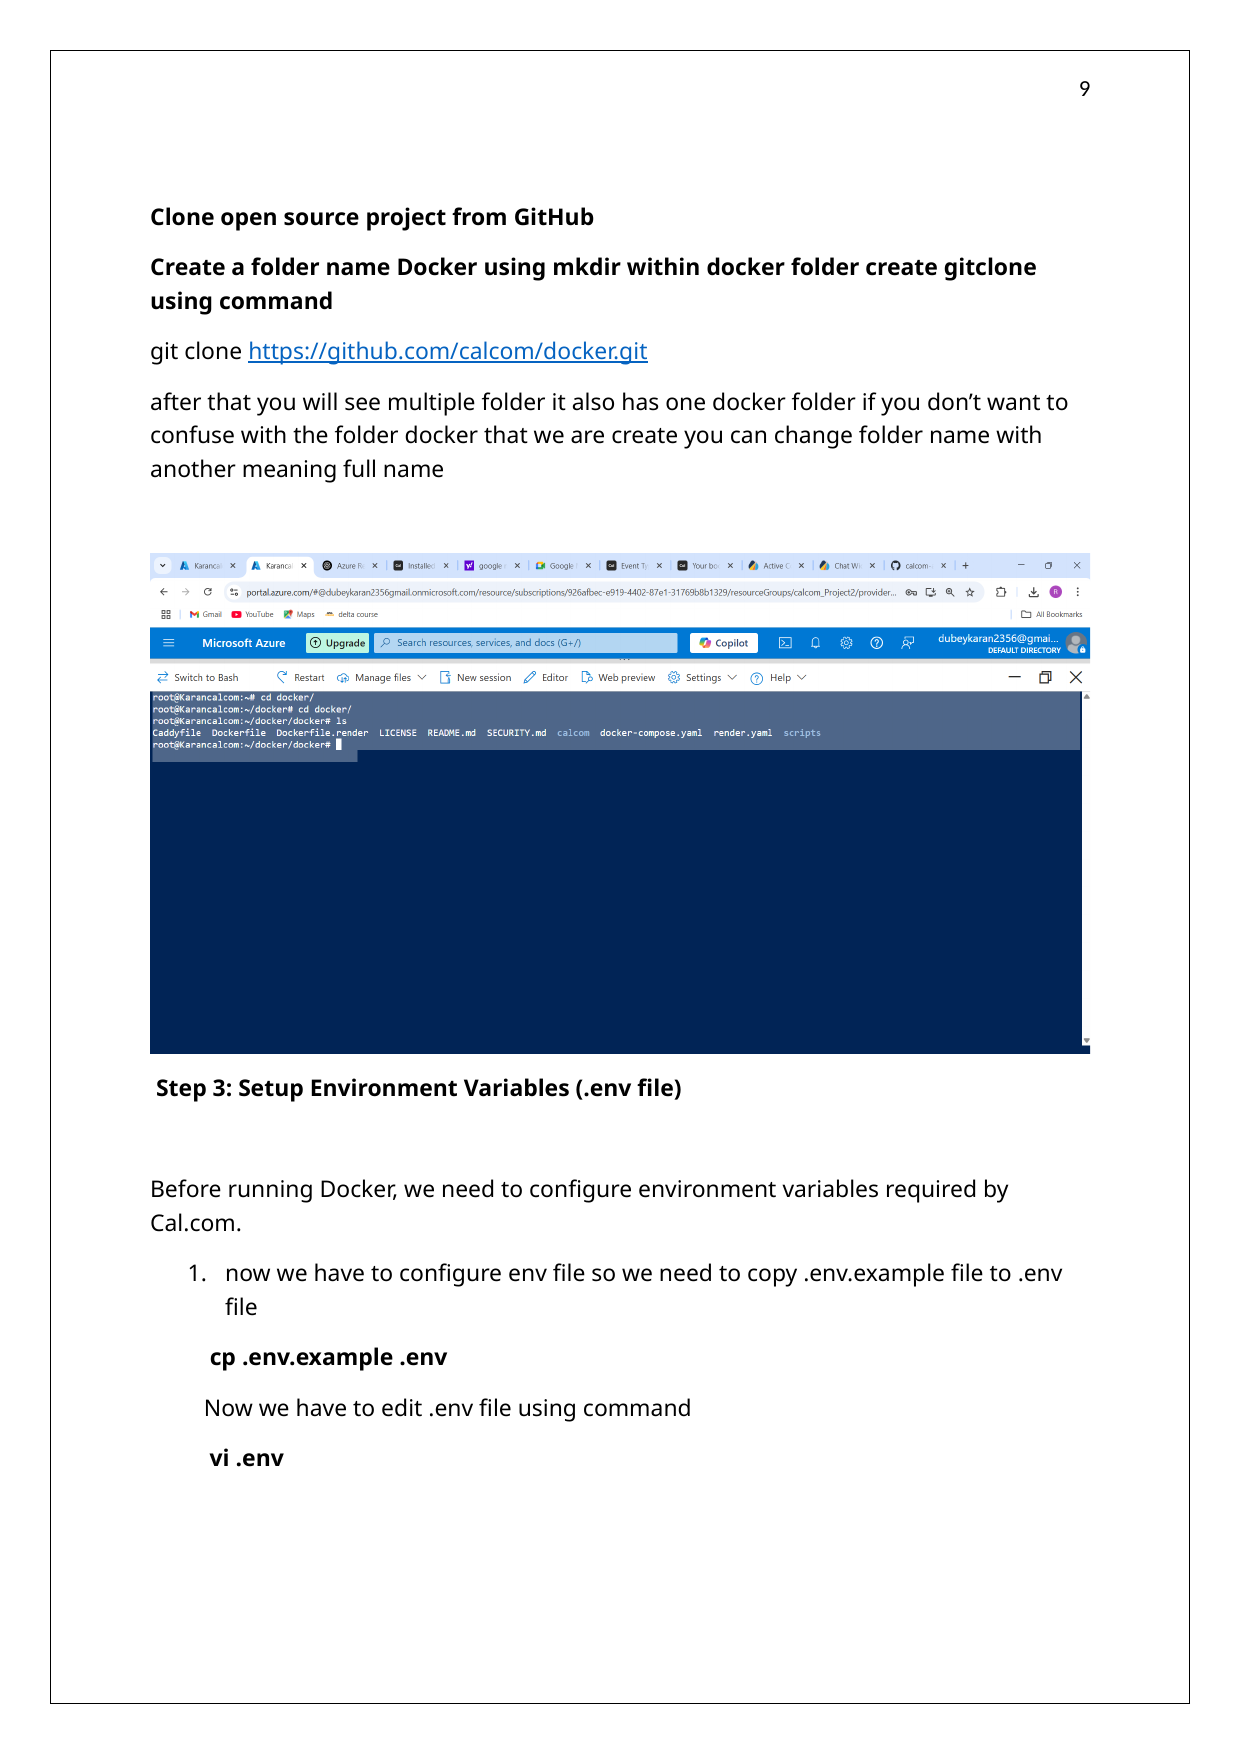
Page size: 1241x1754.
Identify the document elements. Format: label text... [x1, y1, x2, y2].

text Now we have to edit .env file using command [150, 1392, 1090, 1423]
text Before running Docker, we need to configure environment variables required by Cal.com. [150, 1173, 1090, 1238]
text Step 3: Setup Environment Variables (.env file) [150, 1072, 1090, 1103]
text after that you will see multiple folder it also has one docker folder if you don’t want to confuse with the folder docker that we are create you can change folder name with another meaning full name [150, 385, 1090, 484]
list now we have to configure env file so we need to copy .env.example file to .env file [187, 1257, 1090, 1322]
text git clone https://github.com/calcom/docker.git [150, 335, 1090, 366]
text Clone open source project from GitHub [150, 200, 1090, 232]
text Create a folder name Docker using mkdir within docker folder create gitclone using command [150, 251, 1090, 316]
text vi .env [150, 1442, 1090, 1473]
picture [150, 553, 1091, 1054]
text cp .env.example .env [150, 1341, 1090, 1372]
